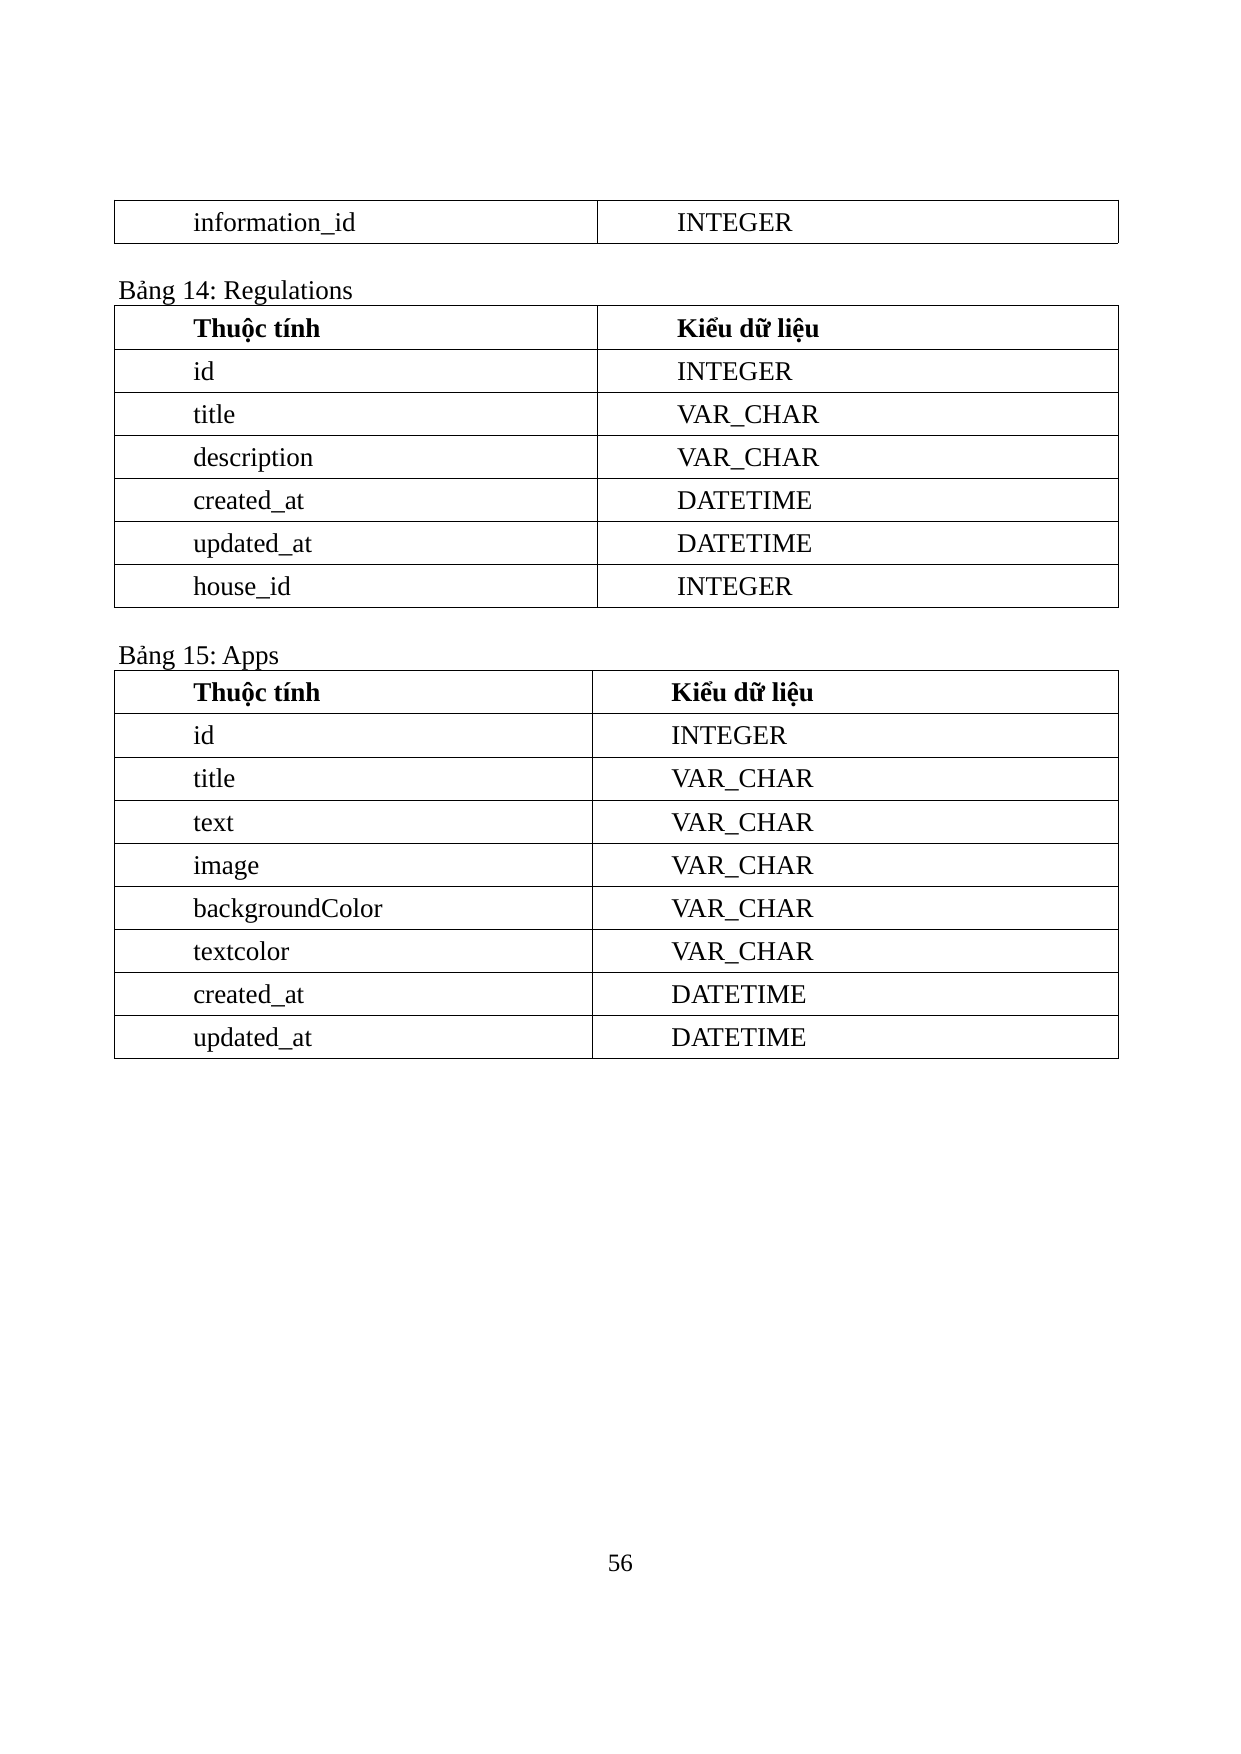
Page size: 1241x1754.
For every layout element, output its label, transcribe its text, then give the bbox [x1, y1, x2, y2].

table_cell title [115, 758, 592, 799]
table_cell house_id [115, 565, 597, 607]
table_cell DATETIME [593, 973, 1118, 1015]
table_cell DATETIME [593, 1016, 1118, 1058]
table_cell DATETIME [598, 479, 1118, 521]
table_cell VAR_CHAR [598, 436, 1118, 478]
table_cell INTEGER [598, 201, 1118, 243]
text Bảng 15: Apps [118, 639, 1122, 670]
table_cell text [115, 801, 592, 843]
table_cell description [115, 436, 597, 478]
table_cell id [115, 350, 597, 392]
table_cell VAR_CHAR [598, 393, 1118, 435]
table_cell created_at [115, 479, 597, 521]
table_cell VAR_CHAR [593, 801, 1118, 843]
table_cell INTEGER [593, 714, 1118, 756]
table_cell created_at [115, 973, 592, 1015]
table_cell updated_at [115, 522, 597, 564]
table_header Kiểu dữ liệu [593, 671, 1118, 713]
table_cell VAR_CHAR [593, 887, 1118, 929]
table_cell VAR_CHAR [593, 844, 1118, 886]
table_cell backgroundColor [115, 887, 592, 929]
table_cell VAR_CHAR [593, 930, 1118, 972]
table_cell title [115, 393, 597, 435]
table_cell textcolor [115, 930, 592, 972]
table_cell updated_at [115, 1016, 592, 1058]
table_cell DATETIME [598, 522, 1118, 564]
table_cell INTEGER [598, 350, 1118, 392]
text Bảng 14: Regulations [118, 274, 1122, 305]
table_header Thuộc tính [115, 671, 592, 713]
table_cell information_id [115, 201, 597, 243]
table_header Kiểu dữ liệu [598, 306, 1118, 348]
table_header Thuộc tính [115, 306, 597, 348]
table_cell image [115, 844, 592, 886]
table_cell VAR_CHAR [593, 758, 1118, 799]
table_cell id [115, 714, 592, 756]
table_cell INTEGER [598, 565, 1118, 607]
